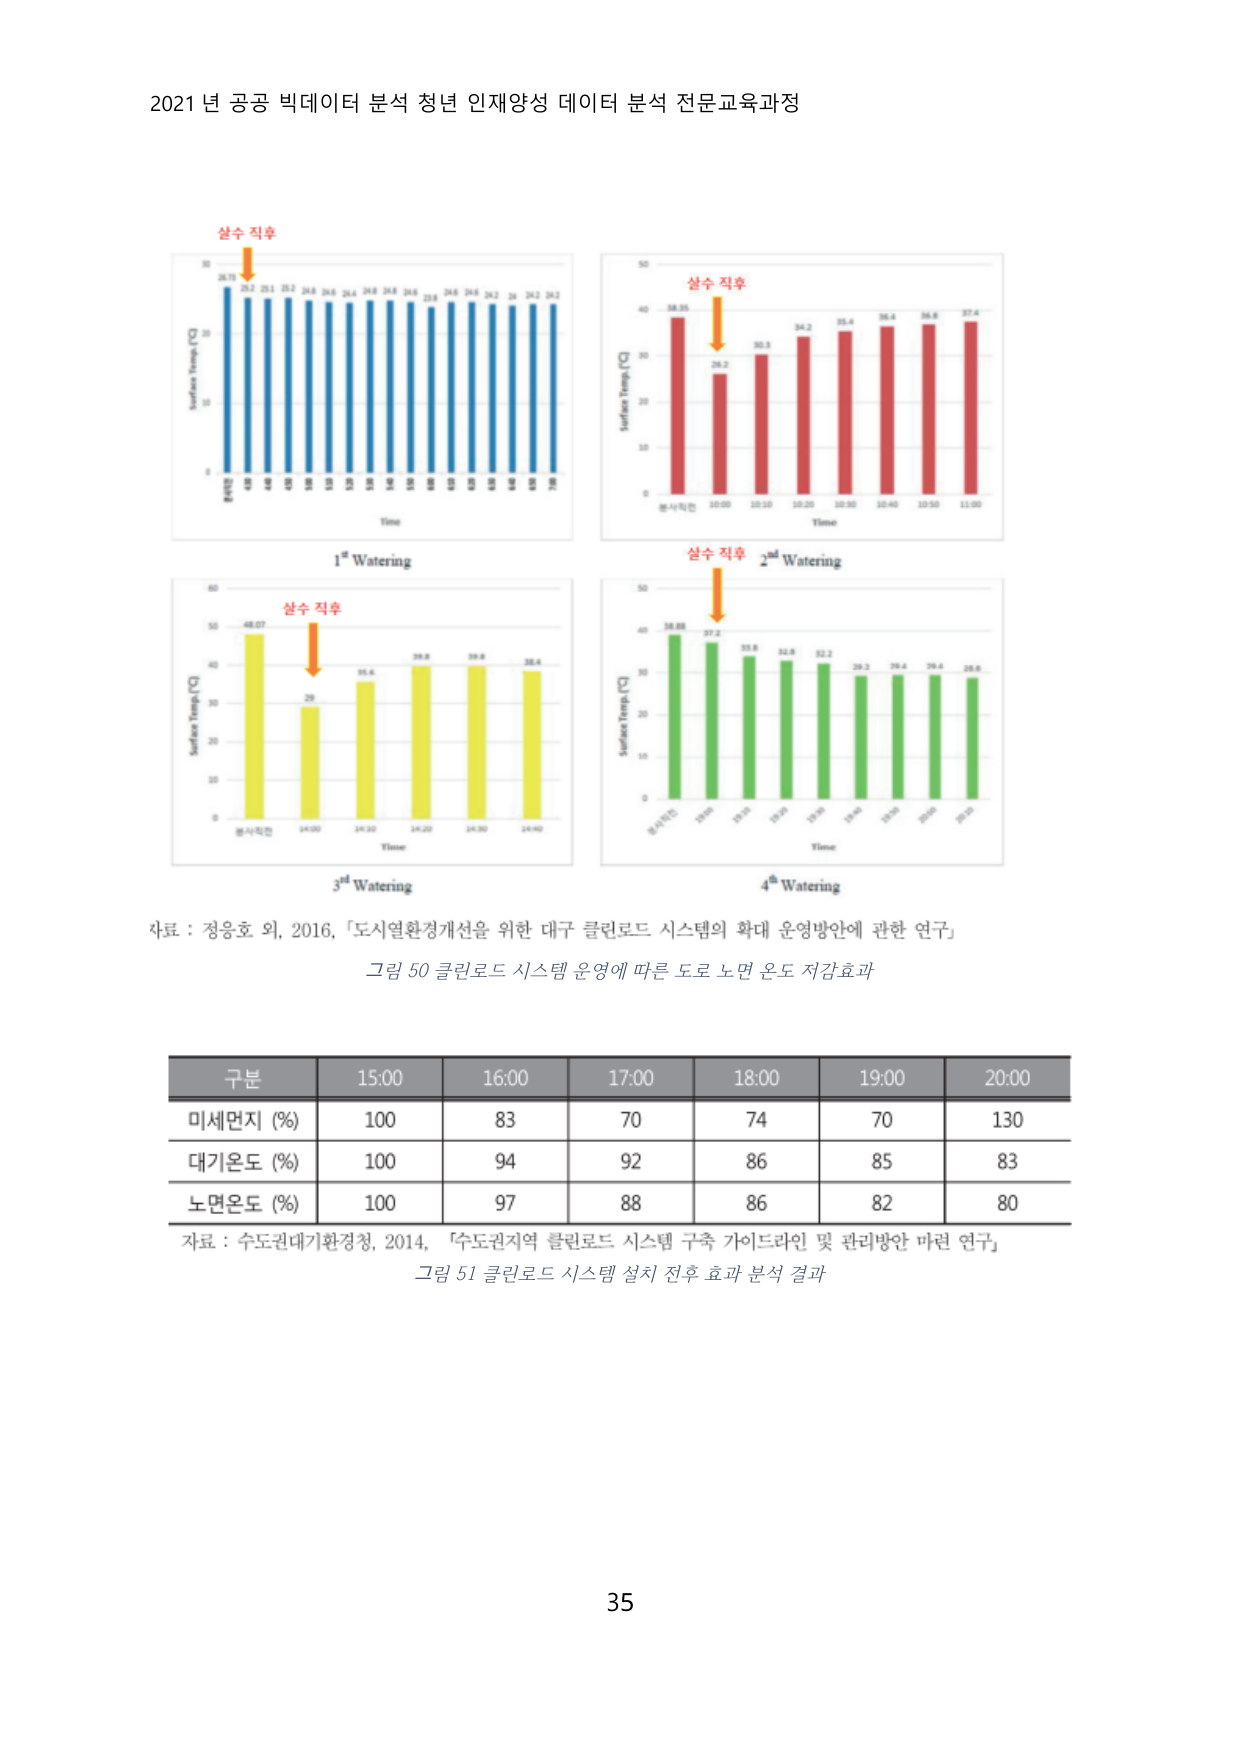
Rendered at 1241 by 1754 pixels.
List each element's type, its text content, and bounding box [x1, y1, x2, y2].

text 그림 51 클린로드 시스템 설치 전후 효과 분석 결과 [150, 1261, 1090, 1285]
picture [150, 1040, 1083, 1261]
picture [150, 215, 1050, 958]
text 그림 50 클린로드 시스템 운영에 따른 도로 노면 온도 저감효과 [150, 957, 1090, 982]
